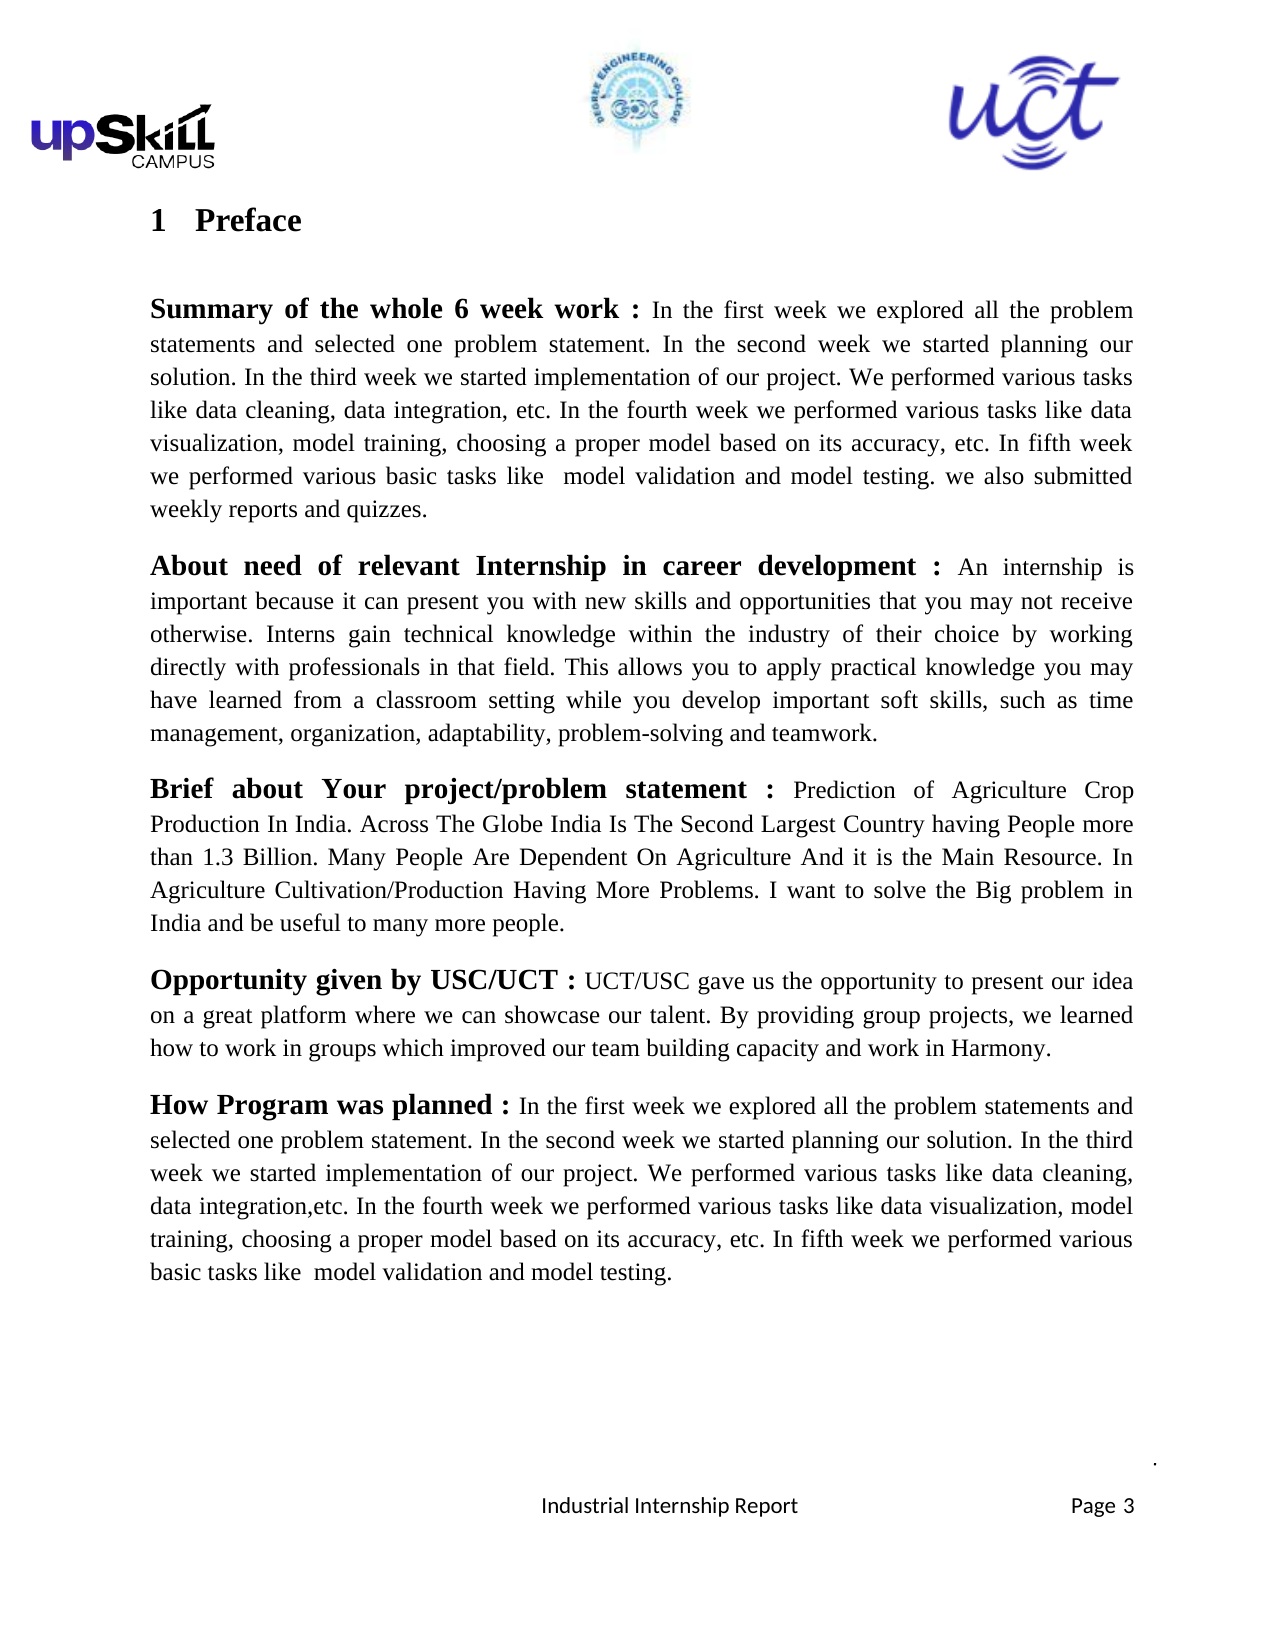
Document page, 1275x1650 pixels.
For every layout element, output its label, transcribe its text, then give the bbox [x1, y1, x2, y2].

picture [0, 92, 246, 172]
text Opportunity given by USC/UCT : UCT/USC gave us the opportunity to present our idea on a great platform where we can showcase our talent. By providing group projects, we learned how to work in groups which improved our team building capacity and work in Harmony. [150, 962, 1134, 1062]
picture [565, 28, 710, 172]
text How Program was planned : In the first week we explored all the problem statements and selected one problem statement. In the second week we started planning our solution. In the third week we started implementation of our project. We performed various tasks like data cleaning, data integration,etc. In the fourth week we performed various tasks like data visualization, model training, choosing a proper model based on its accuracy, etc. In fifth week we performed various basic tasks like model validation and model testing. [150, 1087, 1134, 1286]
text About need of relevant Internship in career development : An internship is important because it can present you with new skills and opportunities that you may not receive otherwise. Interns gain technical knowledge within the industry of their choice by working directly with professionals in that field. This allows you to apply practical knowledge you may have learned from a classroom setting while you develop important soft skills, such as time management, organization, adaptability, problem-solving and teamwork. [150, 548, 1134, 747]
text Brief about Your project/problem statement : Prediction of Agriculture Crop Production In India. Across The Globe India Is The Second Largest Country having People more than 1.3 Billion. Many People Are Dependent On Agriculture And it is the Main Resource. In Agriculture Cultivation/Production Having More Problems. I want to solve the Big problem in India and be useful to many more people. [150, 772, 1134, 937]
picture [946, 46, 1125, 172]
subtitle Preface [150, 200, 1134, 238]
text Summary of the whole 6 week work : In the first week we explored all the problem statements and selected one problem statement. In the second week we started planning our solution. In the third week we started implementation of our project. We performed various tasks like data cleaning, data integration, etc. In the fourth week we performed various tasks like data visualization, model training, choosing a proper model based on its accuracy, etc. In fifth week we performed various basic tasks like model validation and model testing. we also submitted weekly reports and quizzes. [150, 291, 1134, 523]
